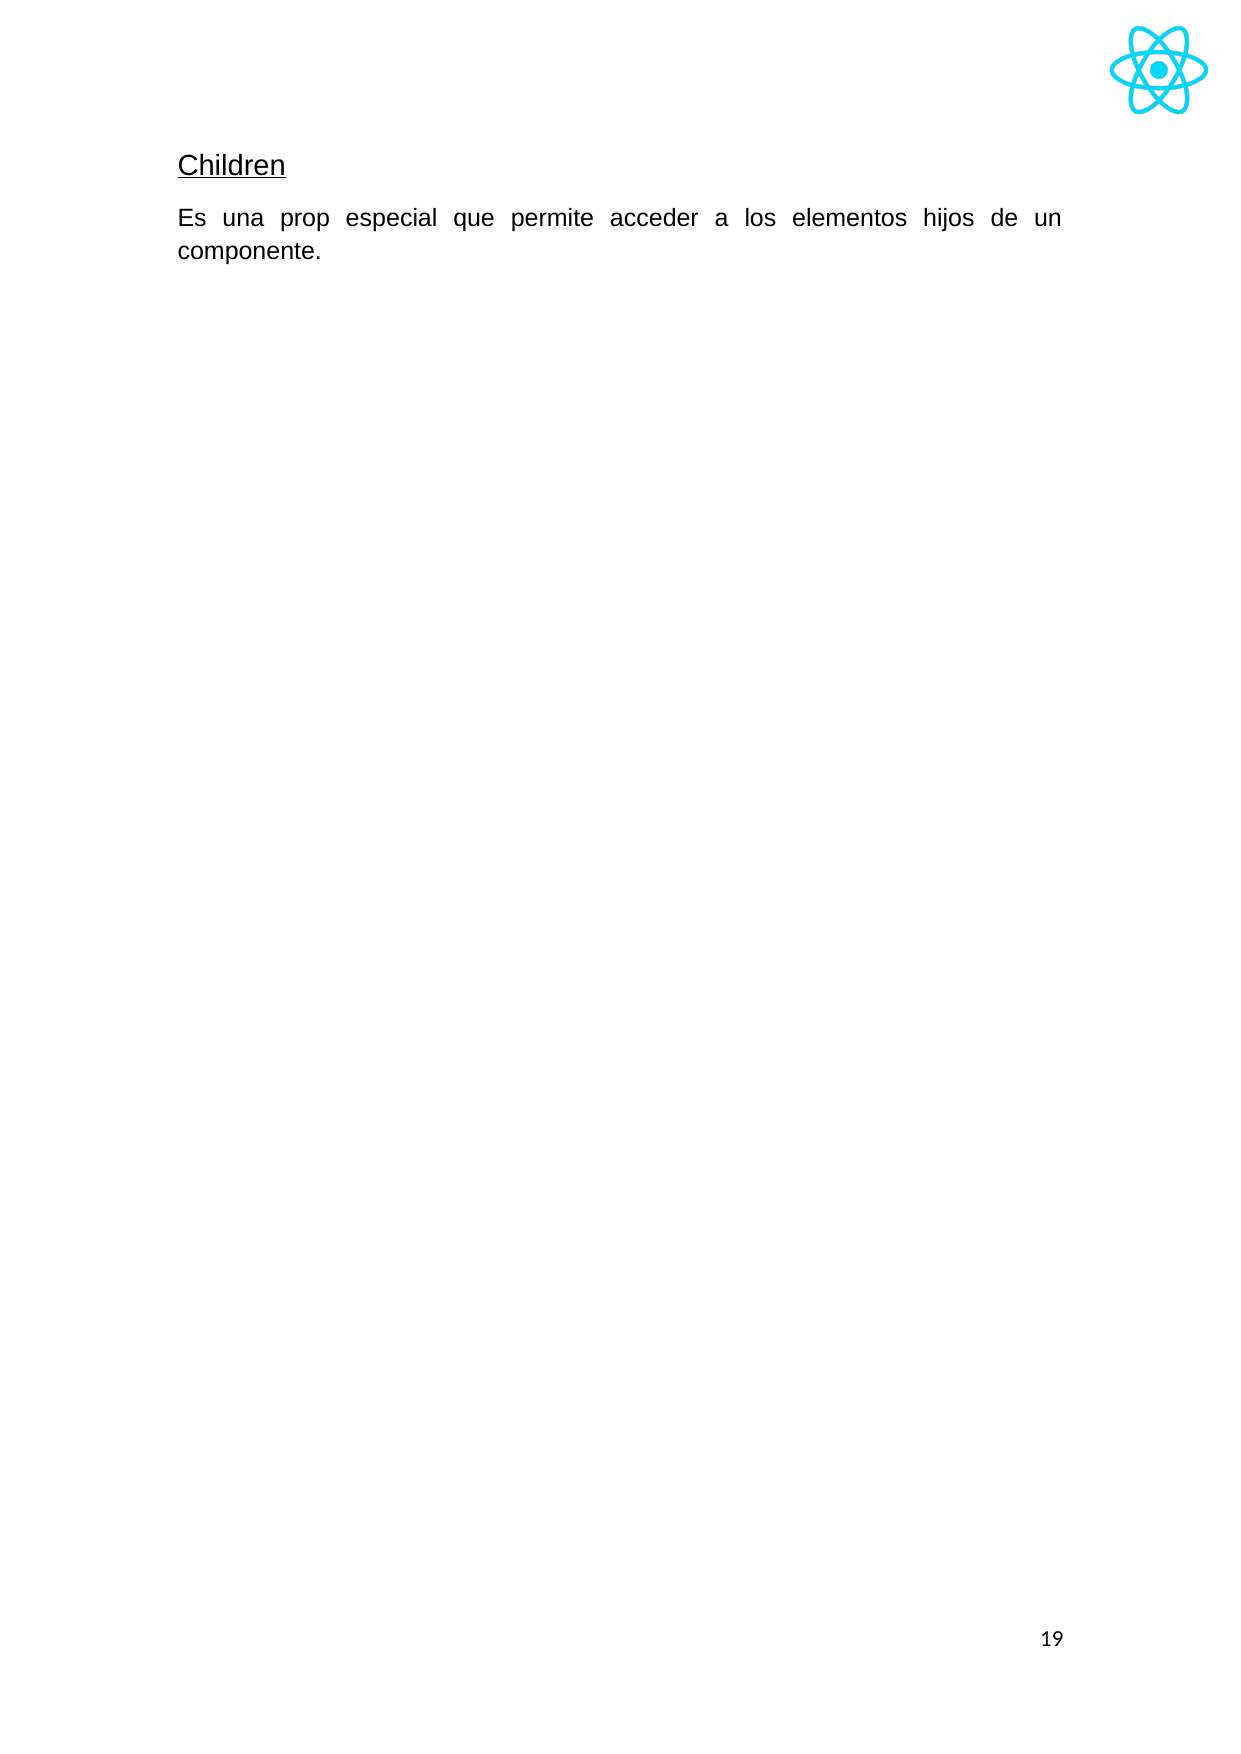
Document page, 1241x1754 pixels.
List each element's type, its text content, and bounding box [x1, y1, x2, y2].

text Es una prop especial que permite acceder a los elementos hijos de un componente. [177, 203, 1063, 264]
picture [1109, 26, 1209, 115]
text Children [177, 148, 1063, 181]
